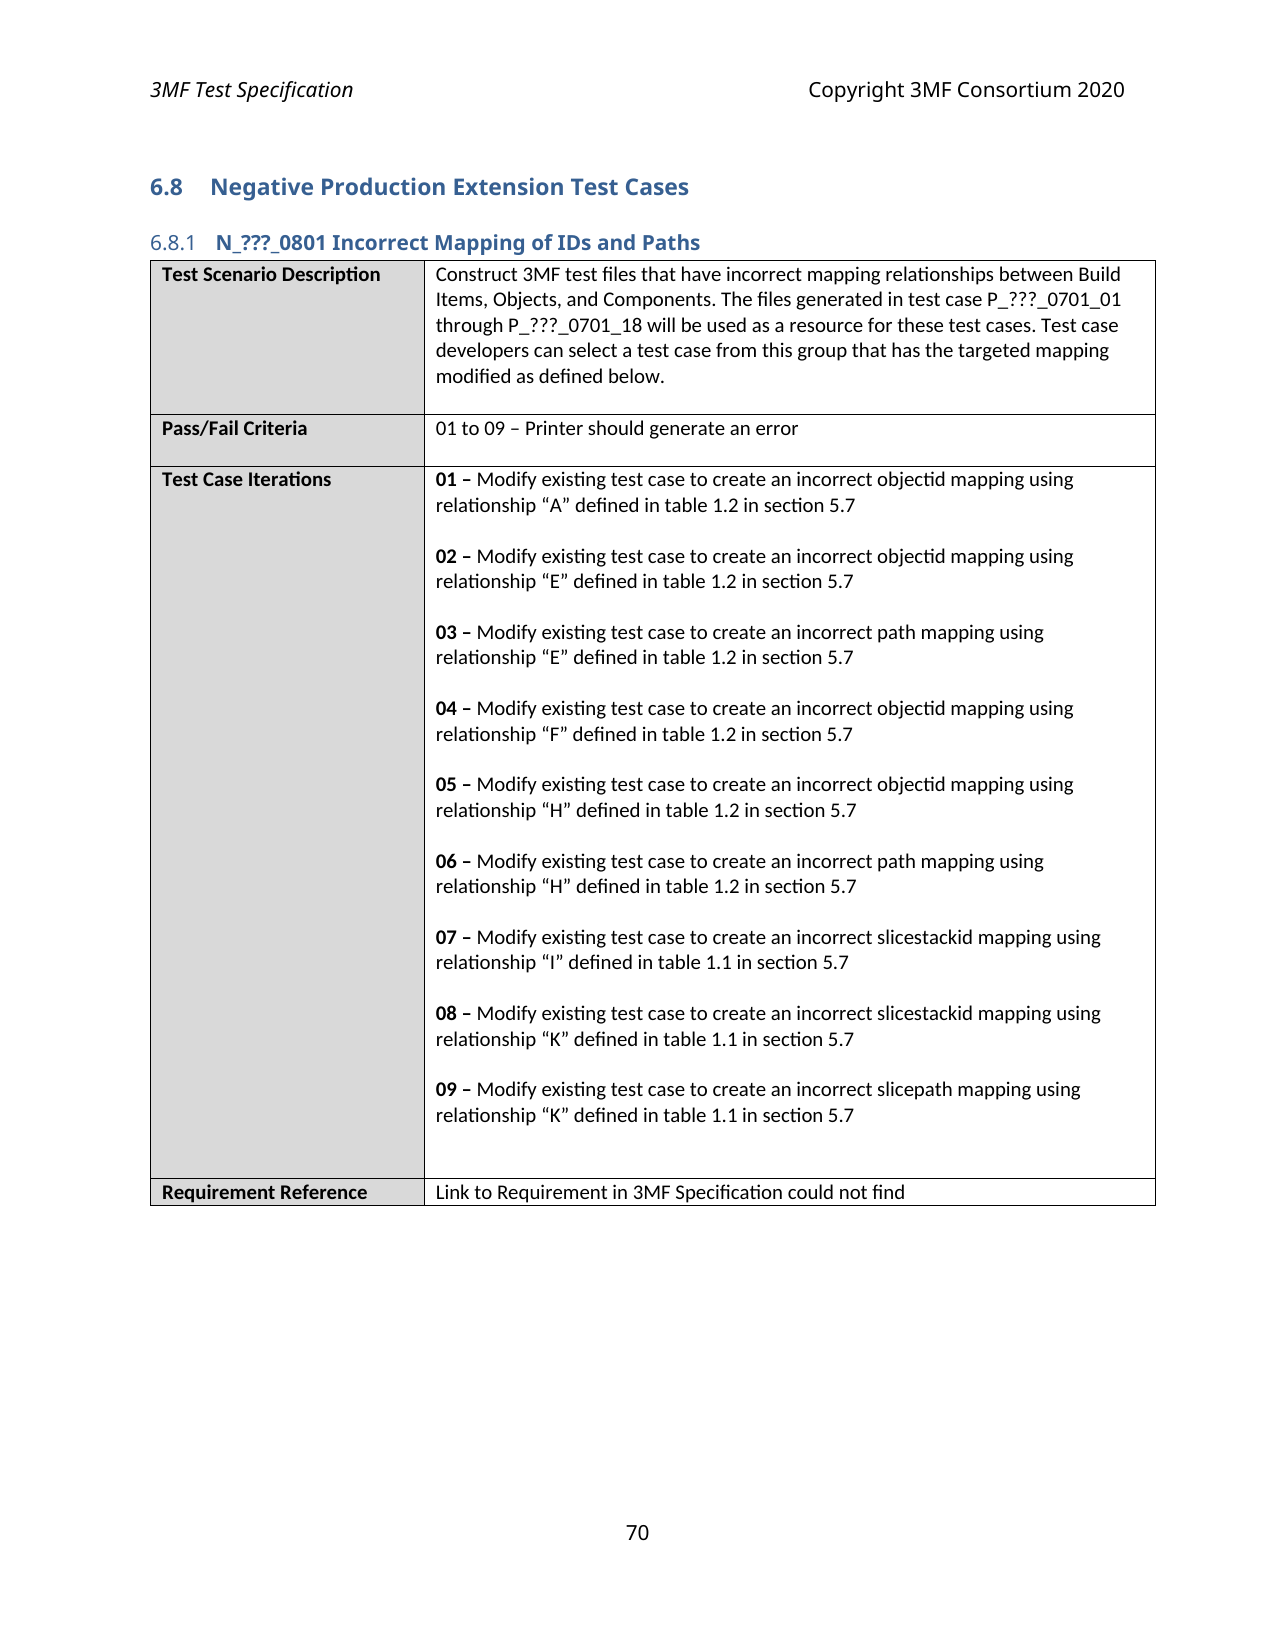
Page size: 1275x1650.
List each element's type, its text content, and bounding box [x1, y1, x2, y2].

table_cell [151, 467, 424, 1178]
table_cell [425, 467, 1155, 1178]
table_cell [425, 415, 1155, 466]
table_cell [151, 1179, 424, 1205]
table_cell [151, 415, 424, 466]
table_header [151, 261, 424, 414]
subtitle N_???_0801 Incorrect Mapping of IDs and Paths [150, 228, 1125, 256]
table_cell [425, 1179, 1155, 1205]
subtitle Negative Production Extension Test Cases [150, 171, 1125, 202]
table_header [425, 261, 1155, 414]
